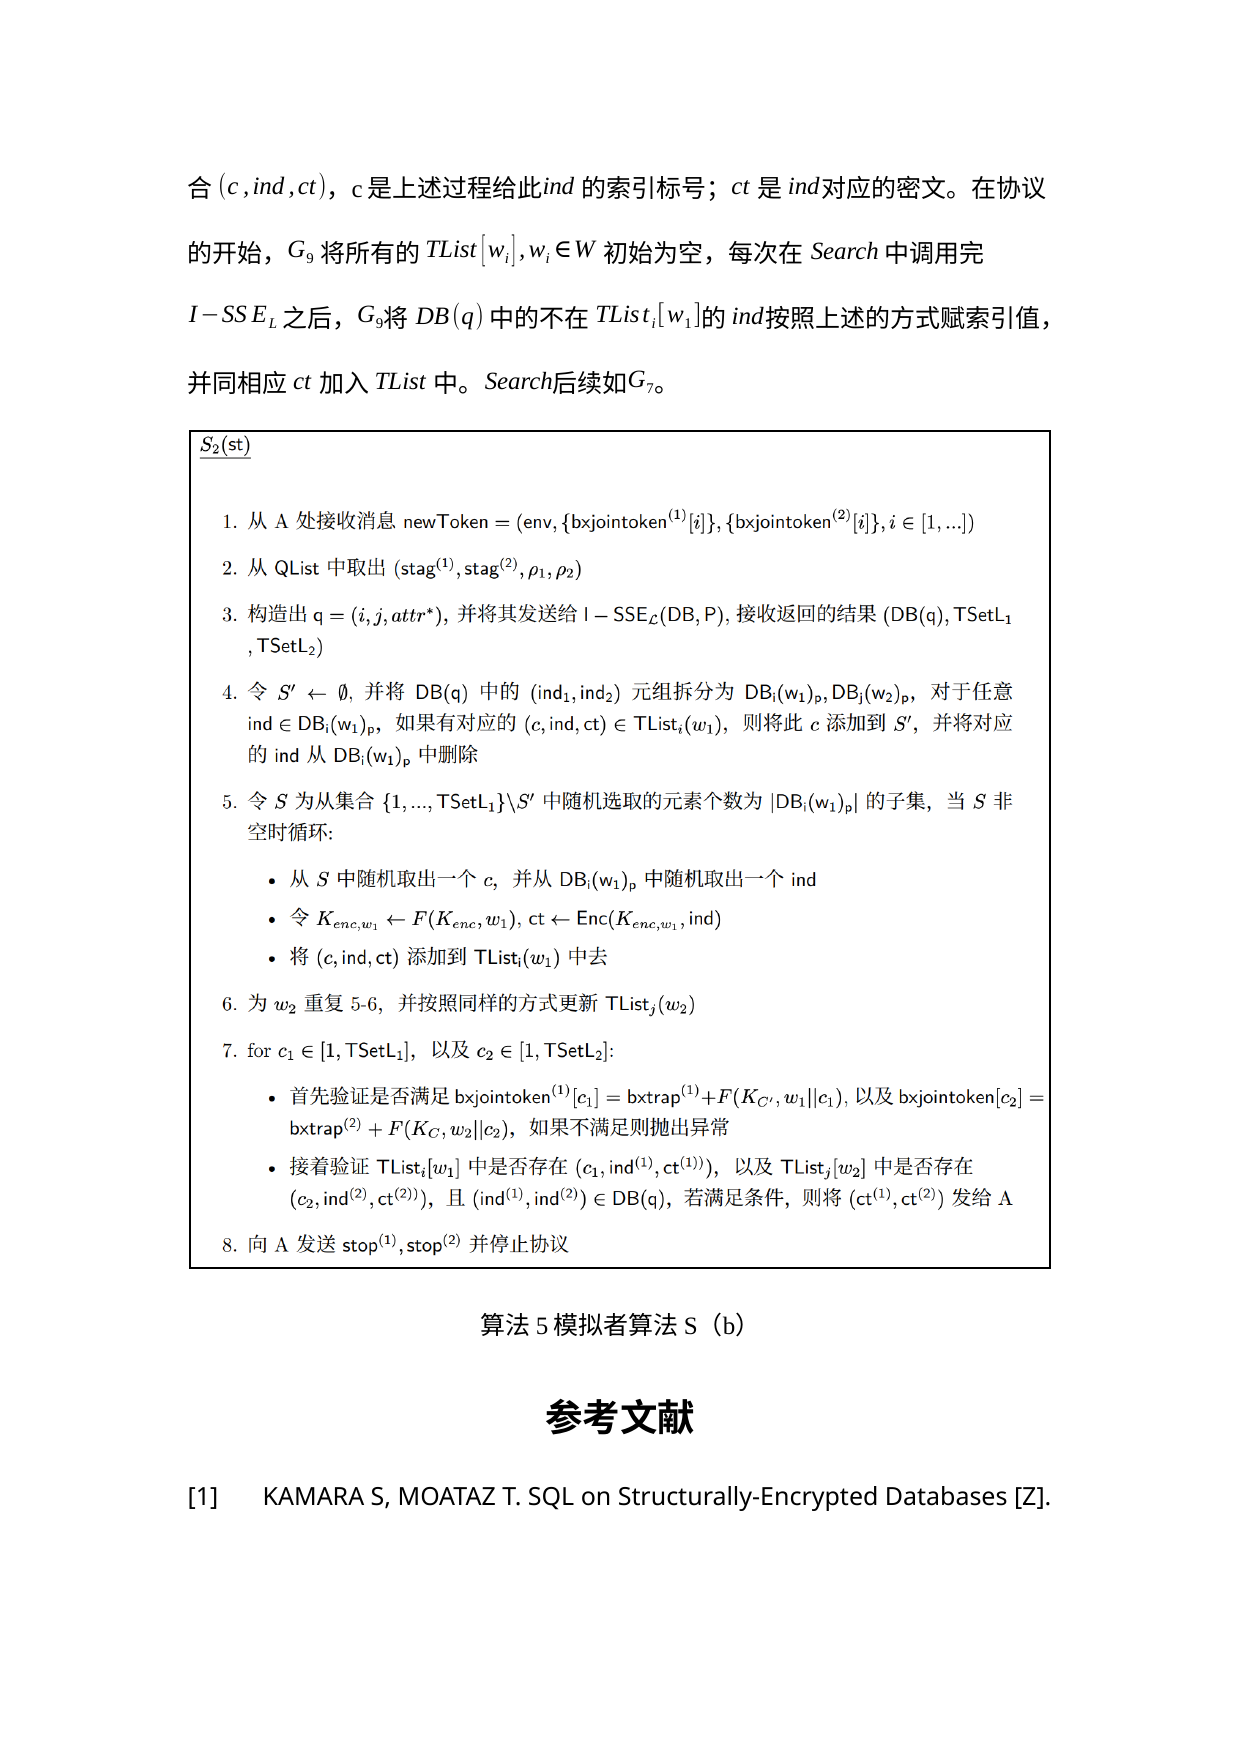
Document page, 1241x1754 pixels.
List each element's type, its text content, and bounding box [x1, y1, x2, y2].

text 算法 5 模拟者算法S（b） [187, 1291, 1053, 1356]
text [187, 154, 1053, 414]
picture [191, 432, 1049, 1267]
subtitle 参考文献 [187, 1382, 1053, 1447]
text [187, 1463, 1053, 1528]
